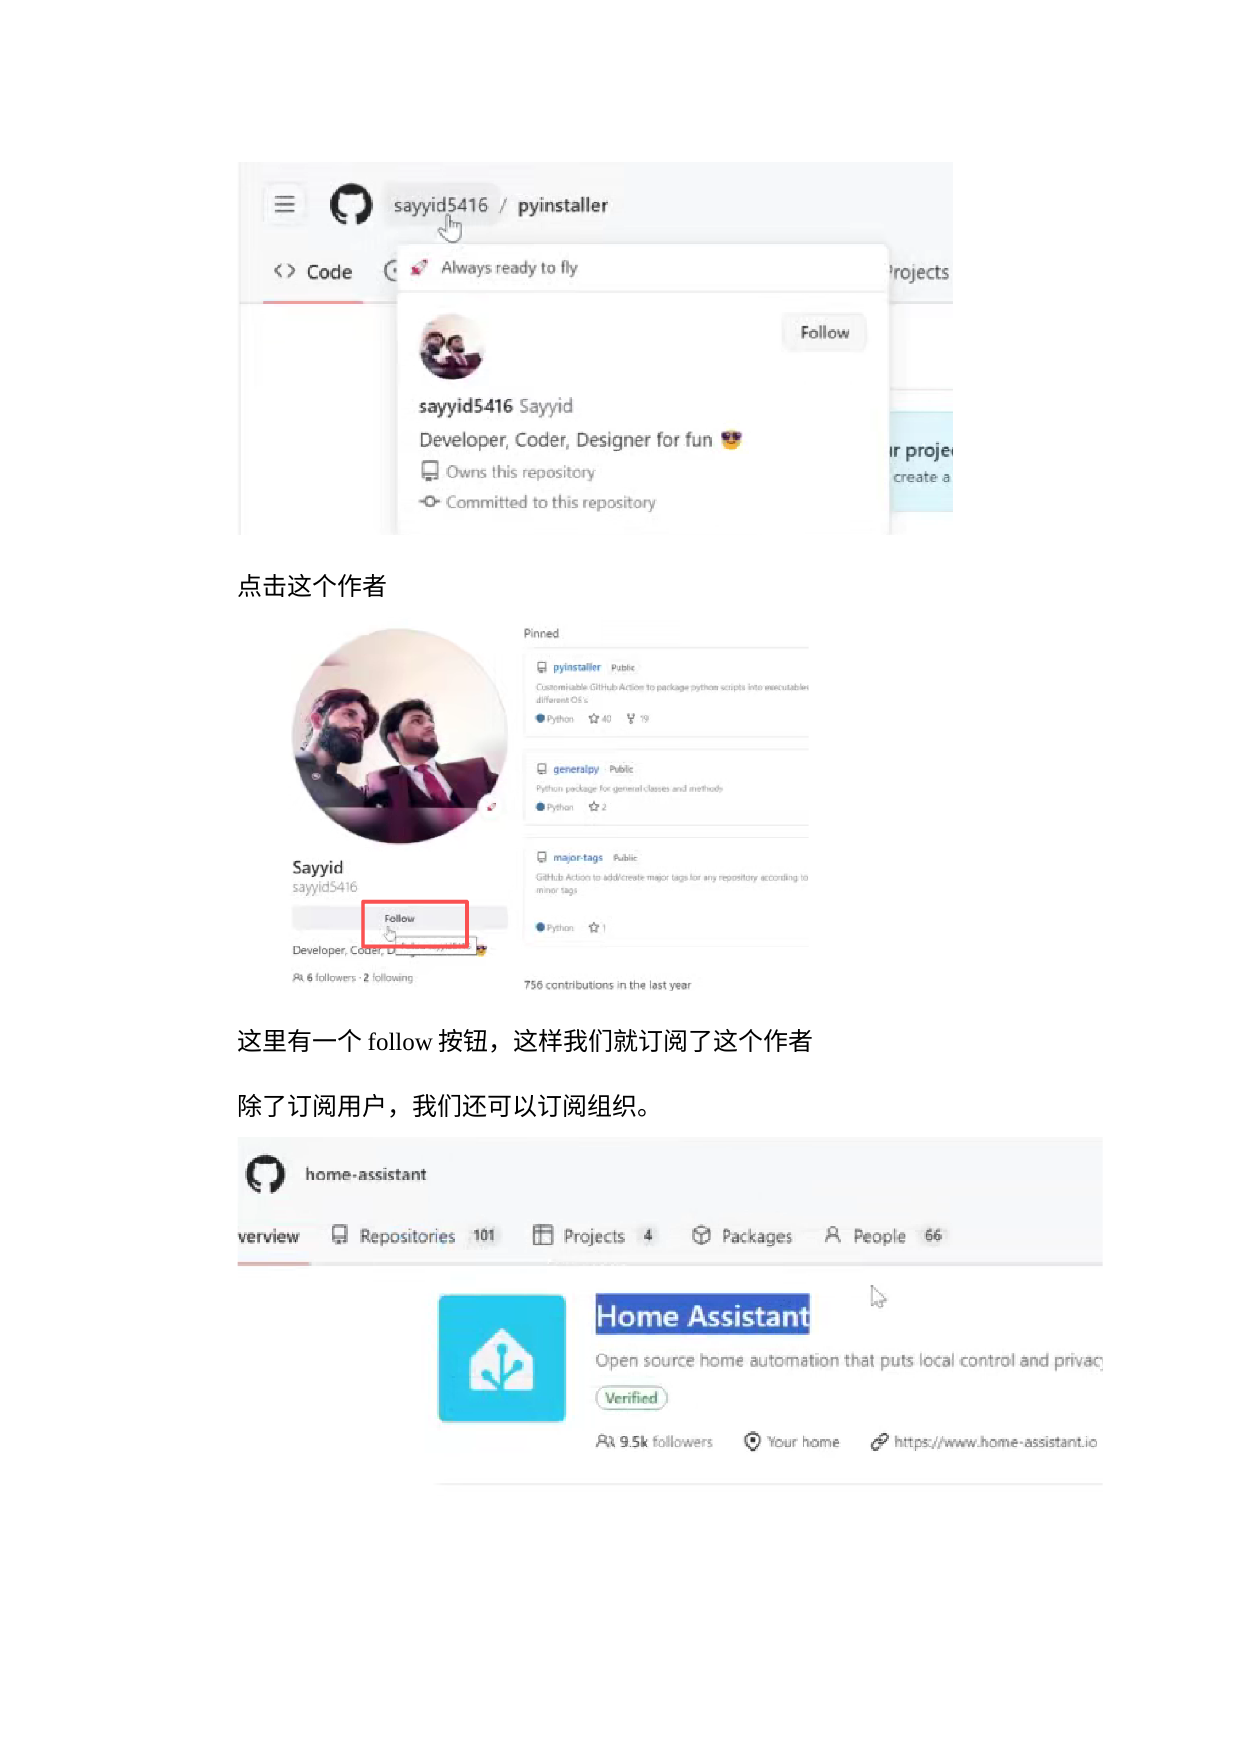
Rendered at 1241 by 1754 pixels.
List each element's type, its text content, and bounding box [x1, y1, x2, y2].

text 这里有一个follow按钮，这样我们就订阅了这个作者 [187, 1007, 1053, 1072]
picture [237, 617, 809, 991]
text 点击这个作者 [187, 552, 1053, 617]
text 除了订阅用户，我们还可以订阅组织。 [187, 1072, 1053, 1137]
picture [237, 1137, 1103, 1496]
picture [237, 162, 953, 535]
